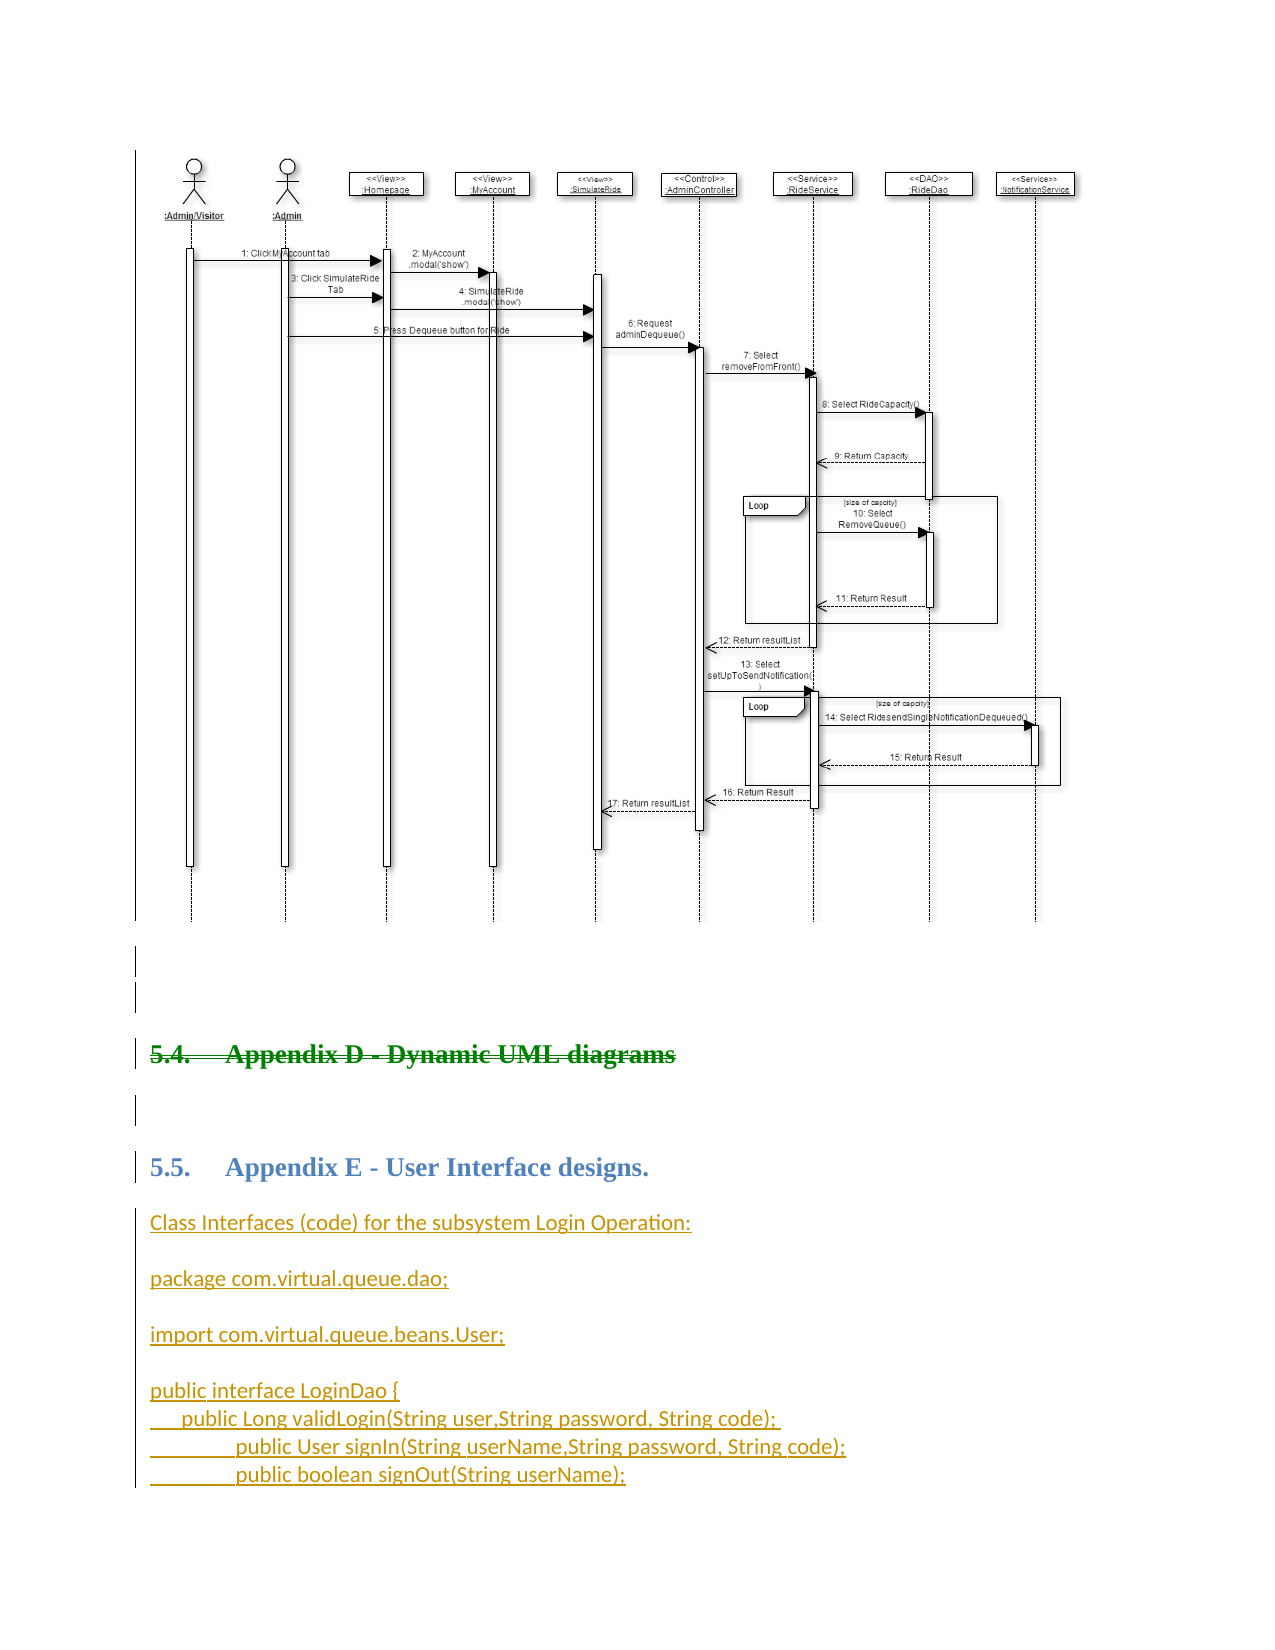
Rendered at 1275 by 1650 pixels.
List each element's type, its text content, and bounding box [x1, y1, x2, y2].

text 5.5. Appendix E - User Interface designs. [150, 1151, 1125, 1182]
picture [150, 150, 1125, 922]
